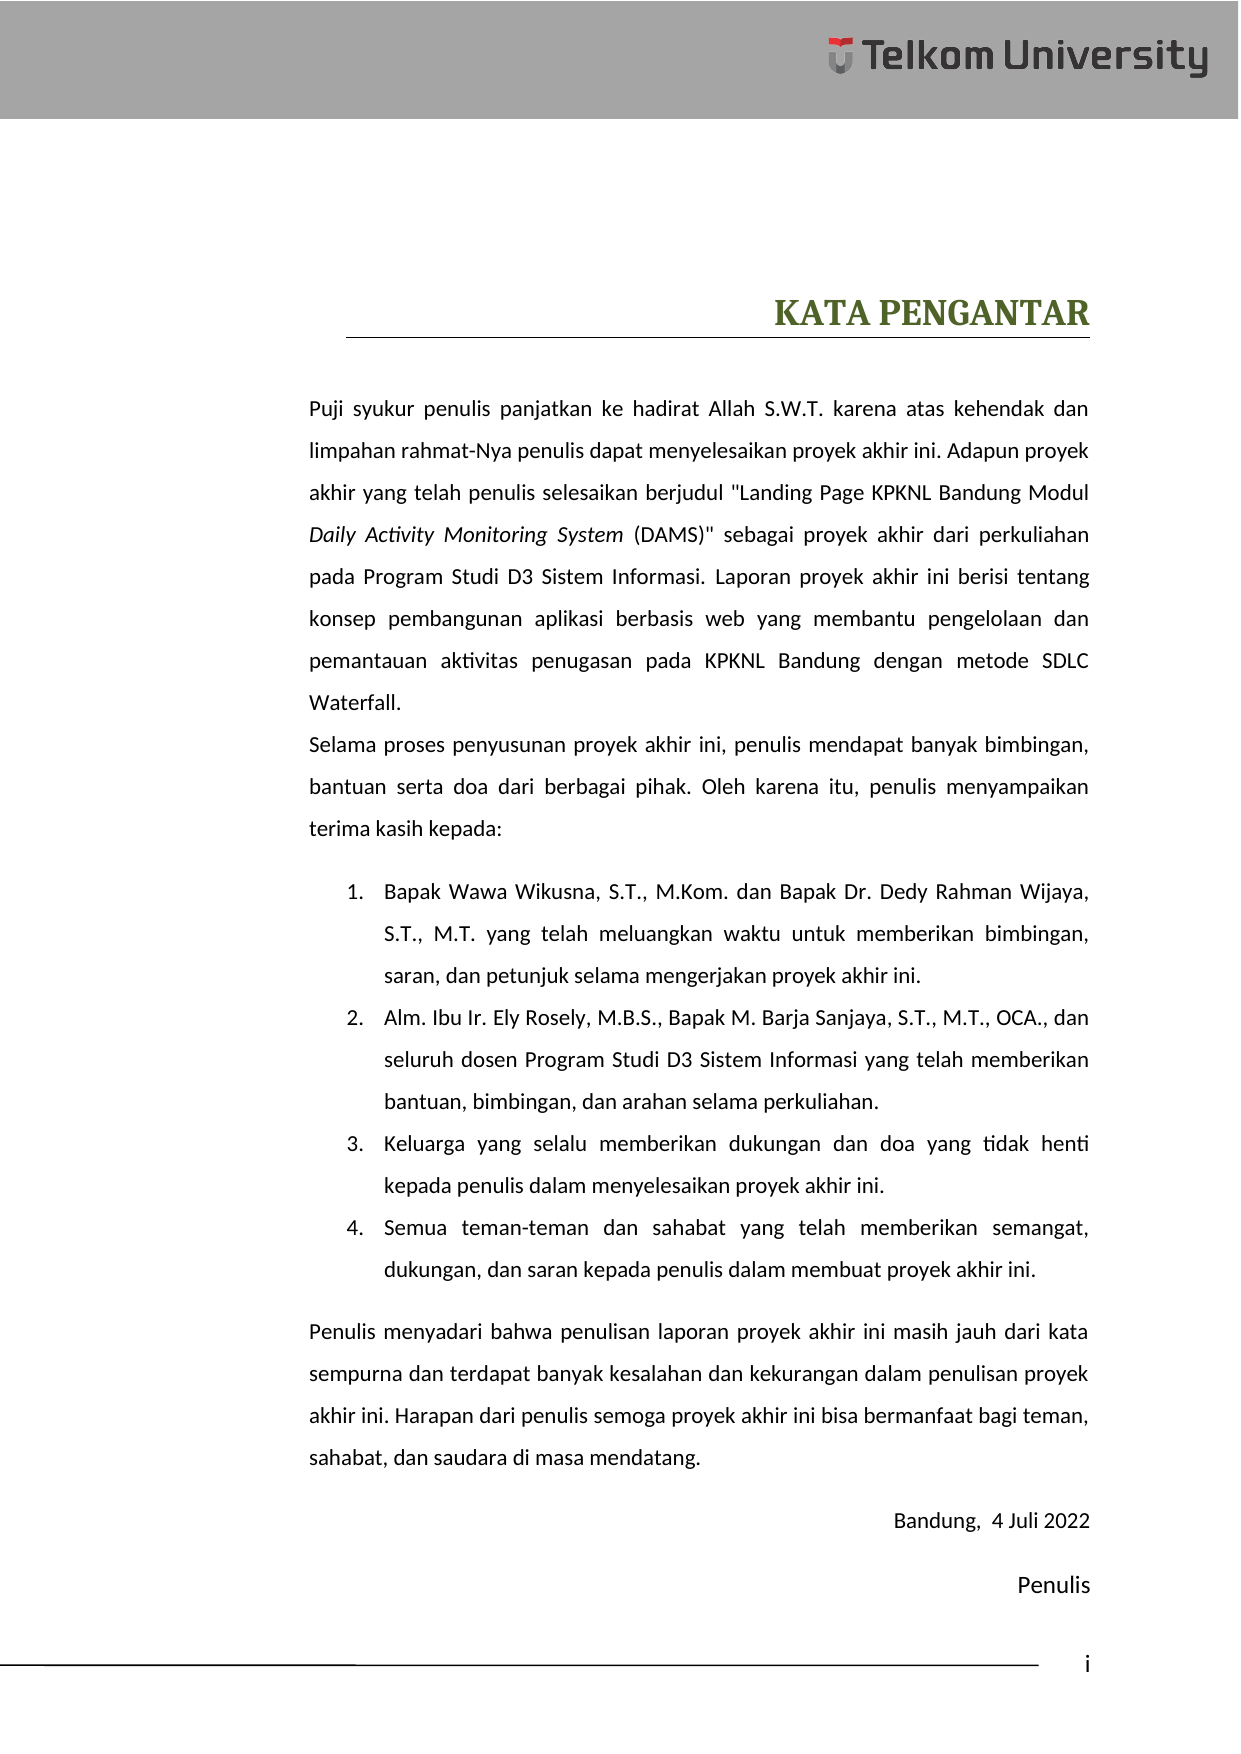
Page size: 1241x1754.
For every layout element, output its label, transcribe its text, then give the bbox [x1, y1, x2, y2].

list Semua teman-teman dan sahabat yang telah memberikan semangat, dukungan, dan saran kepada penulis dalam membuat proyek akhir ini. [346, 1213, 1090, 1283]
subtitle KATA PENGANTAR [346, 292, 1090, 337]
text Selama proses penyusunan proyek akhir ini, penulis mendapat banyak bimbingan, bantuan serta doa dari berbagai pihak. Oleh karena itu, penulis menyampaikan terima kasih kepada: [309, 730, 1090, 842]
list Bapak Wawa Wikusna, S.T., M.Kom. dan Bapak Dr. Dedy Rahman Wijaya, S.T., M.T. yang telah meluangkan waktu untuk memberikan bimbingan, saran, dan petunjuk selama mengerjakan proyek akhir ini. [346, 877, 1090, 989]
picture [828, 37, 1208, 78]
list Keluarga yang selalu memberikan dukungan dan doa yang tidak henti kepada penulis dalam menyelesaikan proyek akhir ini. [346, 1129, 1090, 1199]
text Bandung, 4 Juli 2022 [309, 1506, 1090, 1534]
text Puji syukur penulis panjatkan ke hadirat Allah S.W.T. karena atas kehendak dan limpahan rahmat-Nya penulis dapat menyelesaikan proyek akhir ini. Adapun proyek akhir yang telah penulis selesaikan berjudul "Landing Page KPKNL Bandung Modul Daily Activity Monitoring System (DAMS)" sebagai proyek akhir dari perkuliahan pada Program Studi D3 Sistem Informasi. Laporan proyek akhir ini berisi tentang konsep pembangunan aplikasi berbasis web yang membantu pengelolaan dan pemantauan aktivitas penugasan pada KPKNL Bandung dengan metode SDLC Waterfall. [309, 394, 1090, 716]
text Penulis menyadari bahwa penulisan laporan proyek akhir ini masih jauh dari kata sempurna dan terdapat banyak kesalahan dan kekurangan dalam penulisan proyek akhir ini. Harapan dari penulis semoga proyek akhir ini bisa bermanfaat bagi teman, sahabat, dan saudara di masa mendatang. [309, 1317, 1090, 1471]
list Alm. Ibu Ir. Ely Rosely, M.B.S., Bapak M. Barja Sanjaya, S.T., M.T., OCA., dan seluruh dosen Program Studi D3 Sistem Informasi yang telah memberikan bantuan, bimbingan, dan arahan selama perkuliahan. [346, 1003, 1090, 1115]
text Penulis [309, 1569, 1090, 1599]
